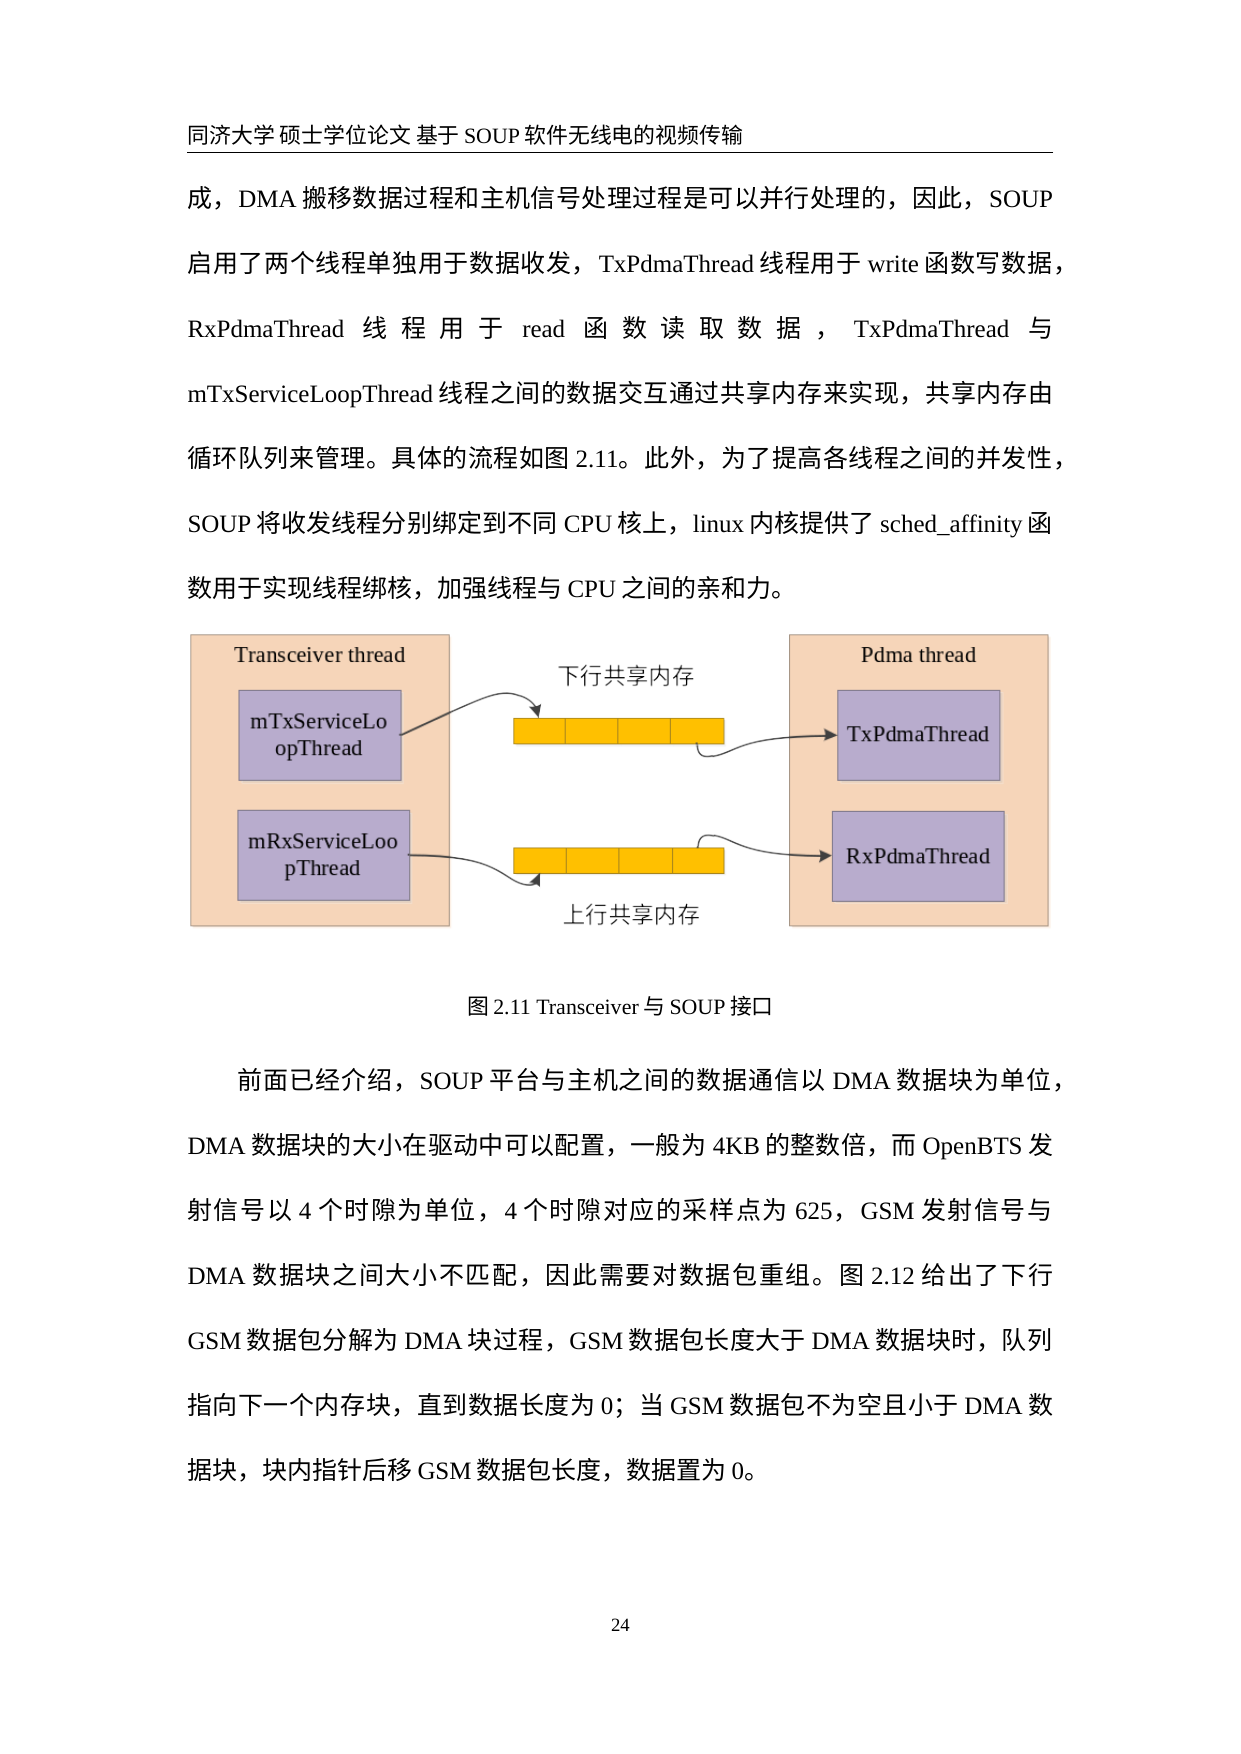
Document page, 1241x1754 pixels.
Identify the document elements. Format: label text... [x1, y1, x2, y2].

text 图2.11 Transceiver与SOUP接口 [187, 631, 1053, 1021]
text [187, 164, 1053, 619]
text 前面已经介绍，SOUP平台与主机之间的数据通信以DMA数据块为单位，DMA数据块的大小在驱动中可以配置，一般为4KB的整数倍，而OpenBTS发射信号以4个时隙为单位，4个时隙对应的采样点为625，GSM发射信号与DMA数据块之间大小不匹配，因此需要对数据包重组。图2.12给出了下行GSM数据包分解为DMA块过程，GSM数据包长度大于DMA数据块时，队列指向下一个内存块，直到数据长度为0；当GSM数据包不为空且小于DMA数据块，块内指针后移GSM数据包长度，数据置为0。 [187, 1046, 1053, 1501]
